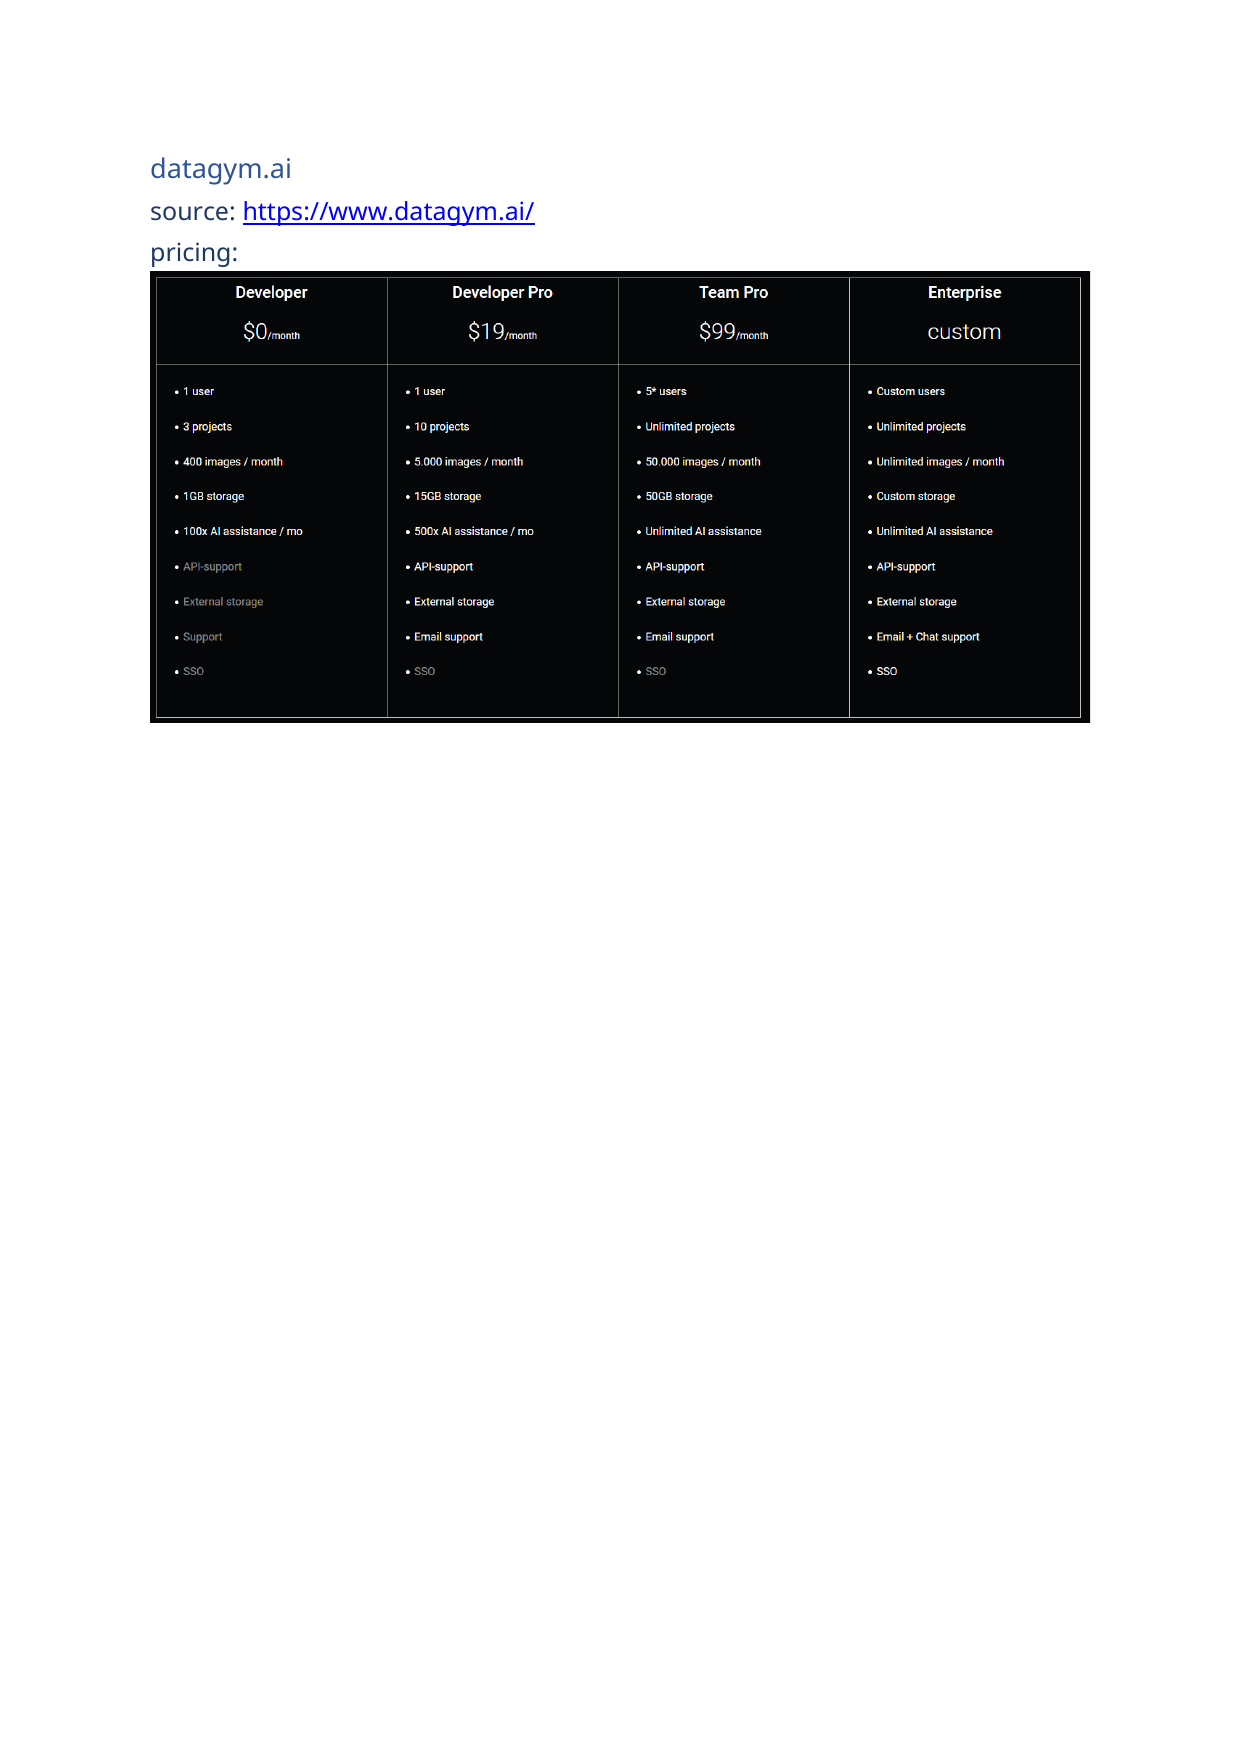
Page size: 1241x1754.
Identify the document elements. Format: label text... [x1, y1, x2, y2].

subtitle datagym.ai [150, 150, 1090, 187]
subtitle source: https://www.datagym.ai/ [150, 194, 1090, 228]
subtitle pricing: [150, 235, 1090, 269]
picture [150, 271, 1091, 723]
